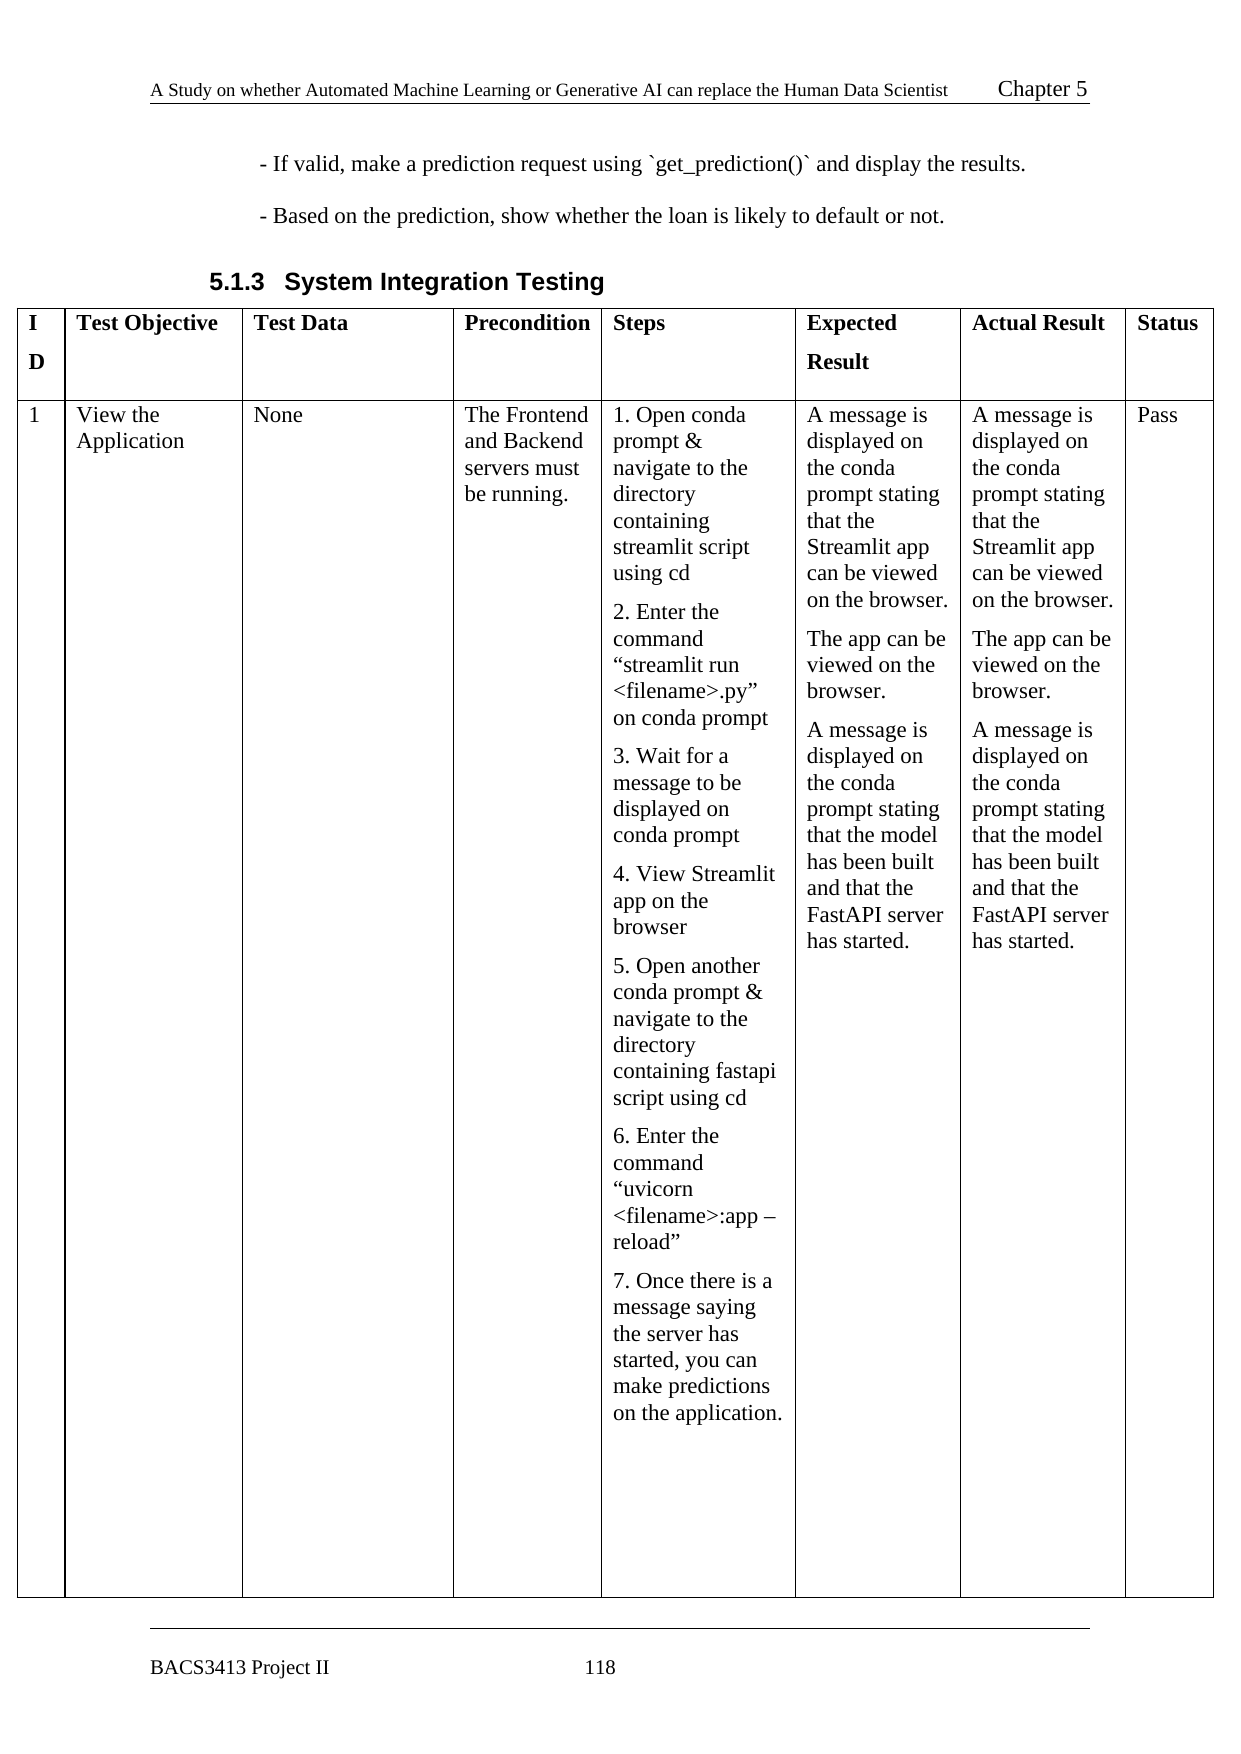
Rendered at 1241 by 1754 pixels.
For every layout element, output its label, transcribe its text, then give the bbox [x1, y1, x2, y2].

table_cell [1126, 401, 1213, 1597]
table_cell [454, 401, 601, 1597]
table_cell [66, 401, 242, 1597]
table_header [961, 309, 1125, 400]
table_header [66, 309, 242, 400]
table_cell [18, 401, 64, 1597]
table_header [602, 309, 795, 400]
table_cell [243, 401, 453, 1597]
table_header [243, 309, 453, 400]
subtitle System Integration Testing [209, 266, 1090, 295]
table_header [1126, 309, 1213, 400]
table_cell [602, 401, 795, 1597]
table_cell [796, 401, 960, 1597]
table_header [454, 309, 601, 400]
text - If valid, make a prediction request using `get_prediction()` and display the results. [225, 150, 1090, 176]
text - Based on the prediction, show whether the loan is likely to default or not. [225, 202, 1090, 228]
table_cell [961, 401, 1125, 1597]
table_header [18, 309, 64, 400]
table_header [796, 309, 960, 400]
